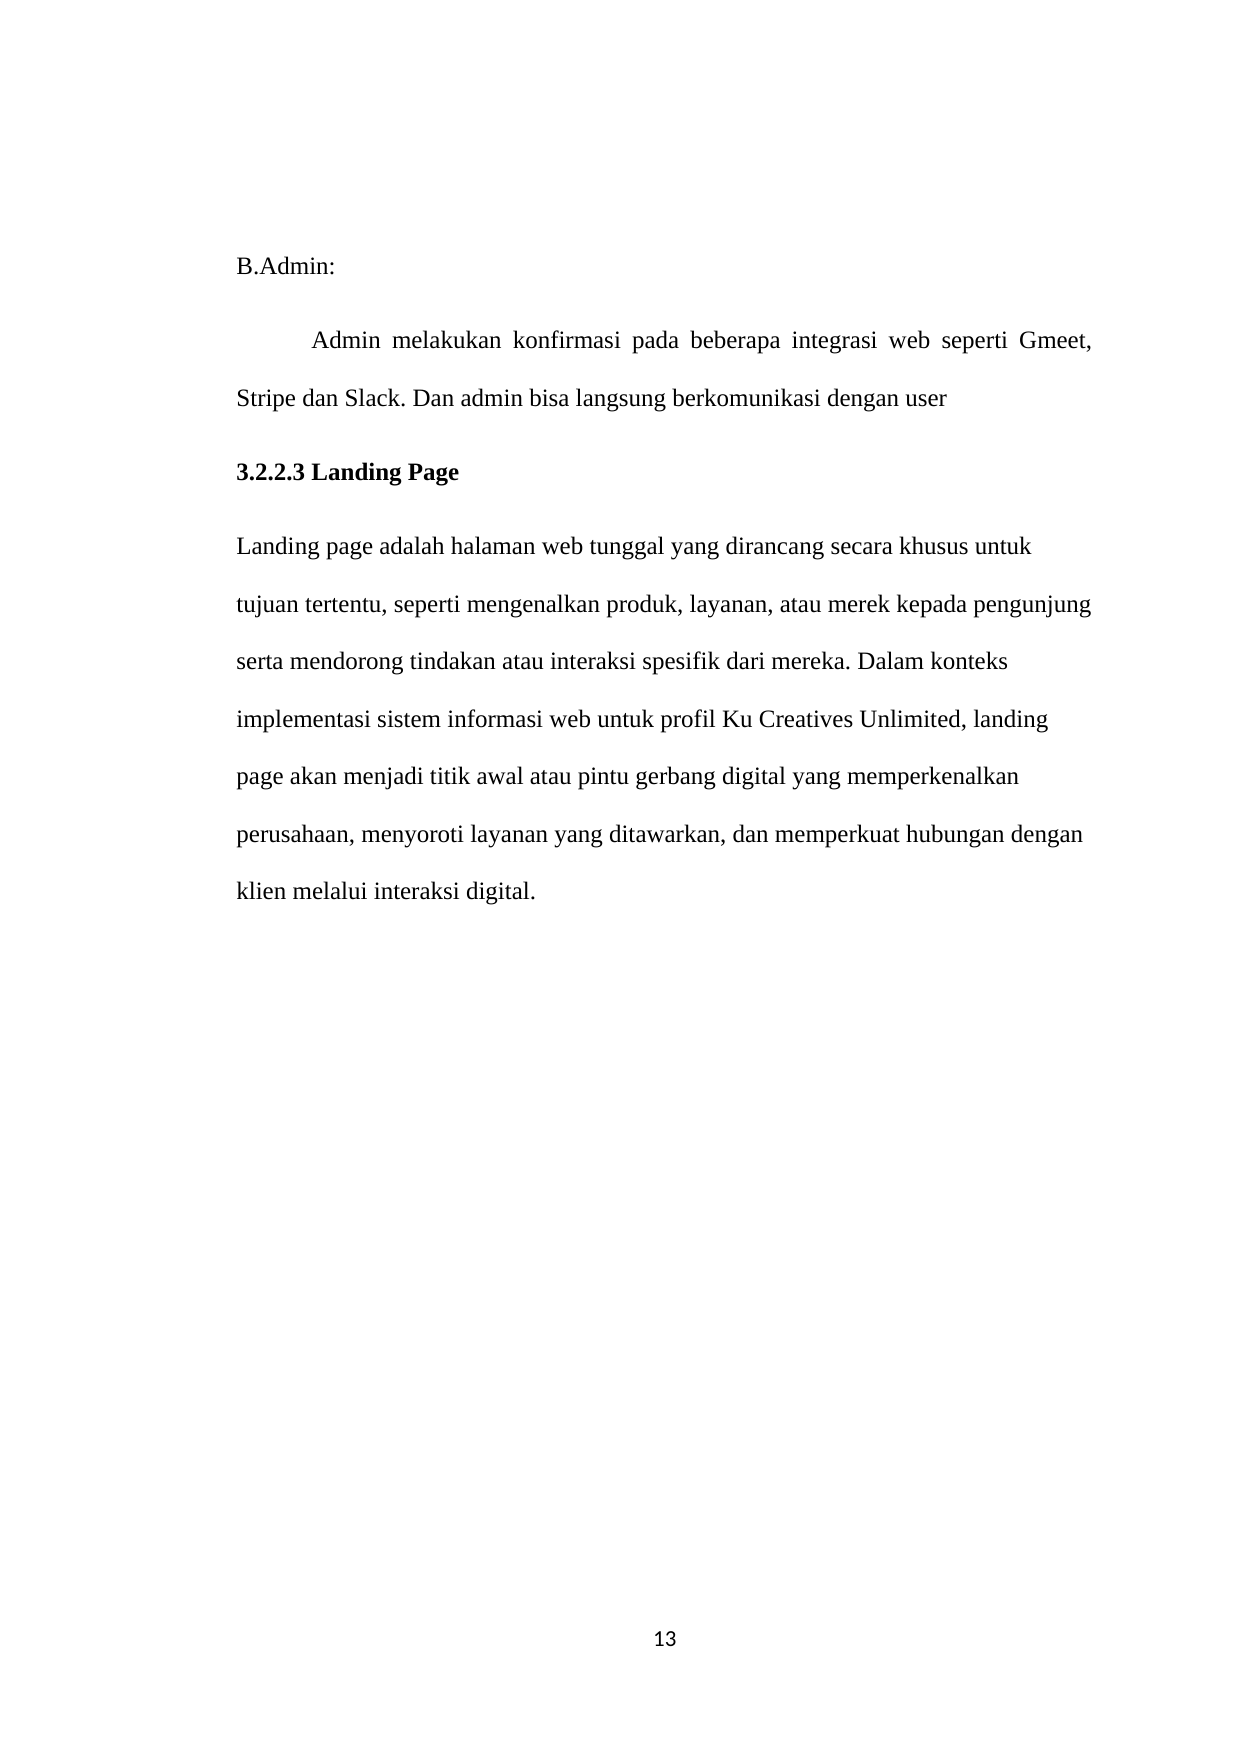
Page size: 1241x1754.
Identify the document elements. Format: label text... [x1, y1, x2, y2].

text Landing page adalah halaman web tunggal yang dirancang secara khusus untuk tujuan tertentu, seperti mengenalkan produk, layanan, atau merek kepada pengunjung serta mendorong tindakan atau interaksi spesifik dari mereka. Dalam konteks implementasi sistem informasi web untuk profil Ku Creatives Unlimited, landing page akan menjadi titik awal atau pintu gerbang digital yang memperkenalkan perusahaan, menyoroti layanan yang ditawarkan, dan memperkuat hubungan dengan klien melalui interaksi digital. [236, 531, 1092, 905]
text B.Admin: [236, 251, 1092, 280]
text Admin melakukan konfirmasi pada beberapa integrasi web seperti Gmeet, Stripe dan Slack. Dan admin bisa langsung berkomunikasi dengan user [236, 326, 1092, 412]
subtitle 3.2.2.3 Landing Page [236, 457, 1092, 486]
